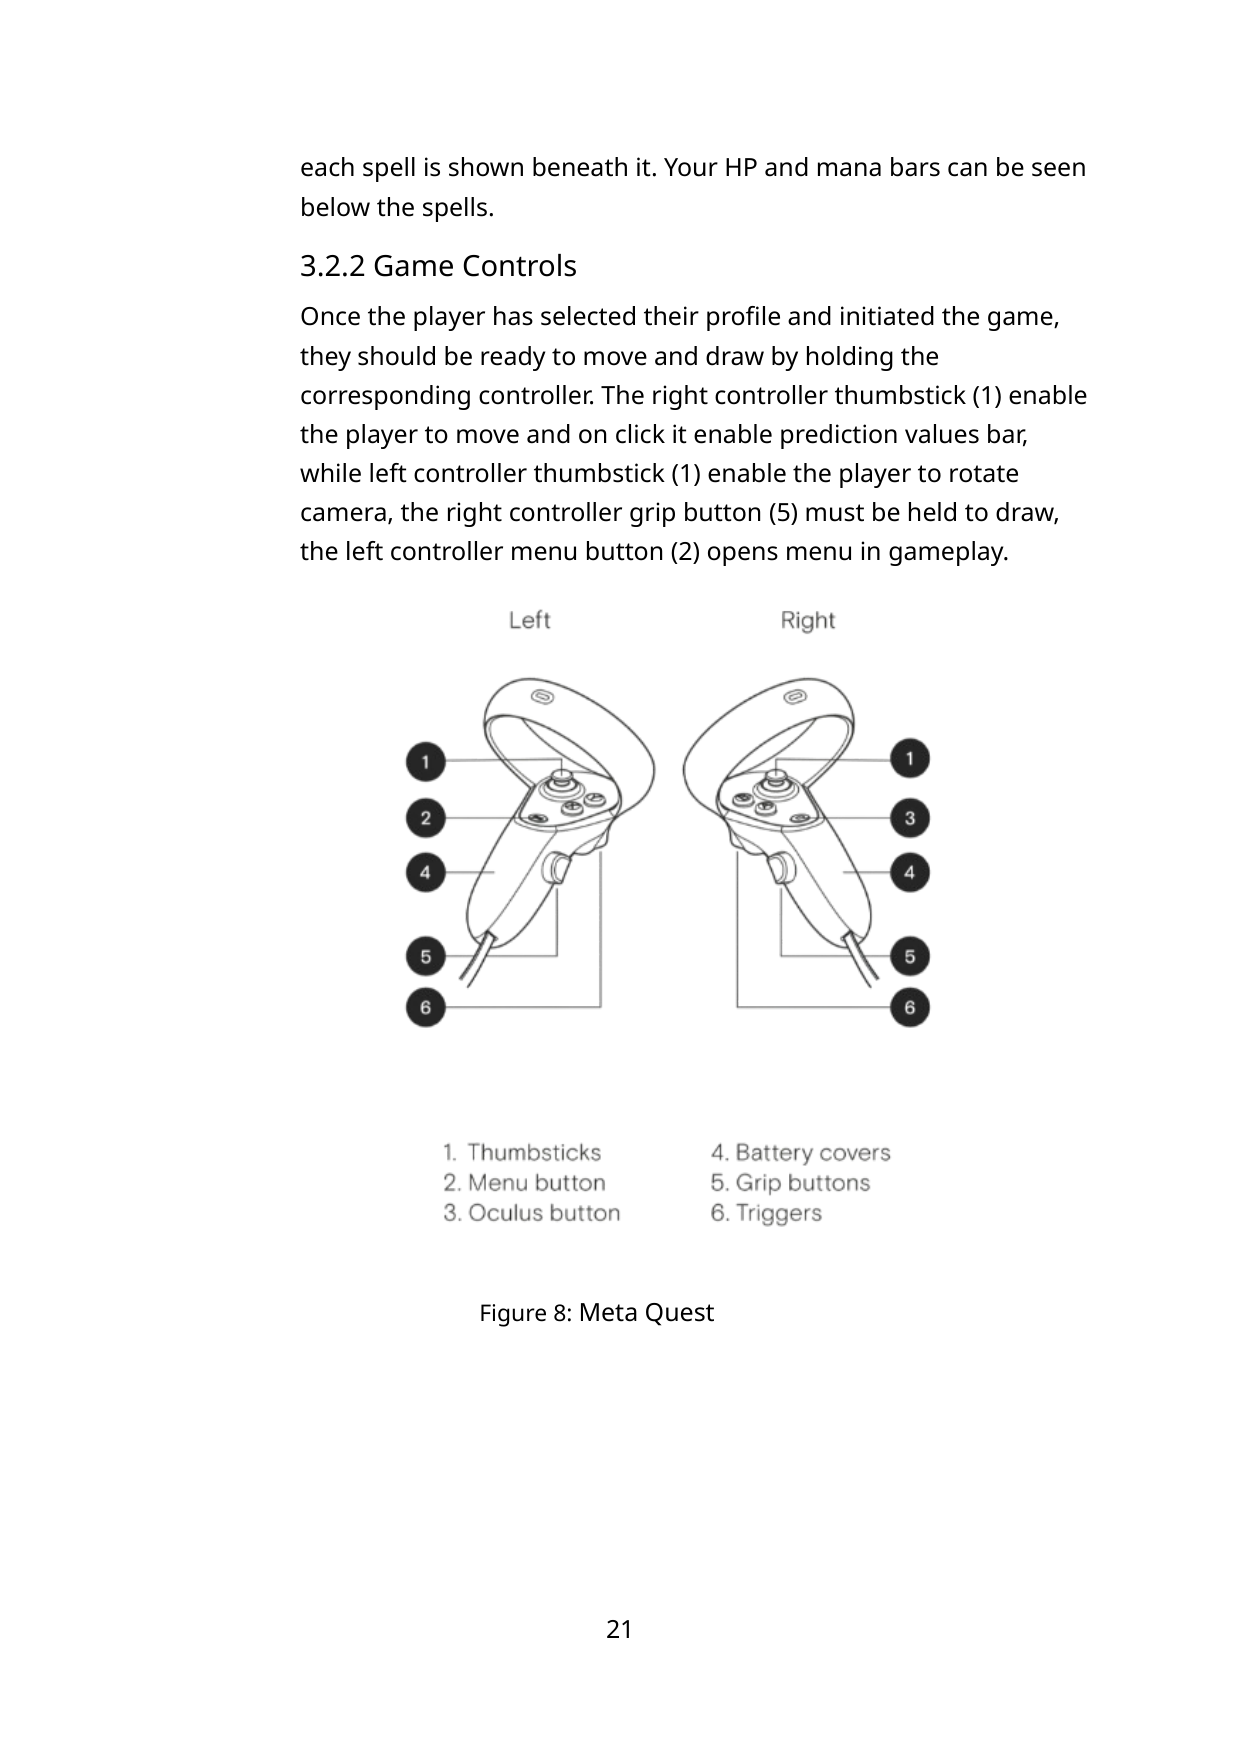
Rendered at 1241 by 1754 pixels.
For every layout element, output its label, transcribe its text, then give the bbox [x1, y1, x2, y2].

subtitle 3.2.2 Game Controls [225, 245, 1090, 285]
picture [388, 601, 953, 1241]
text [300, 150, 1090, 223]
text Once the player has selected their profile and initiated the game, they should be ready to move and draw by holding the corresponding controller. The right controller thumbstick (1) enable the player to move and on click it enable prediction values bar, while left controller thumbstick (1) enable the player to rotate camera, the right controller grip button (5) must be held to draw, the left controller menu button (2) opens menu in gameplay. [300, 299, 1090, 568]
